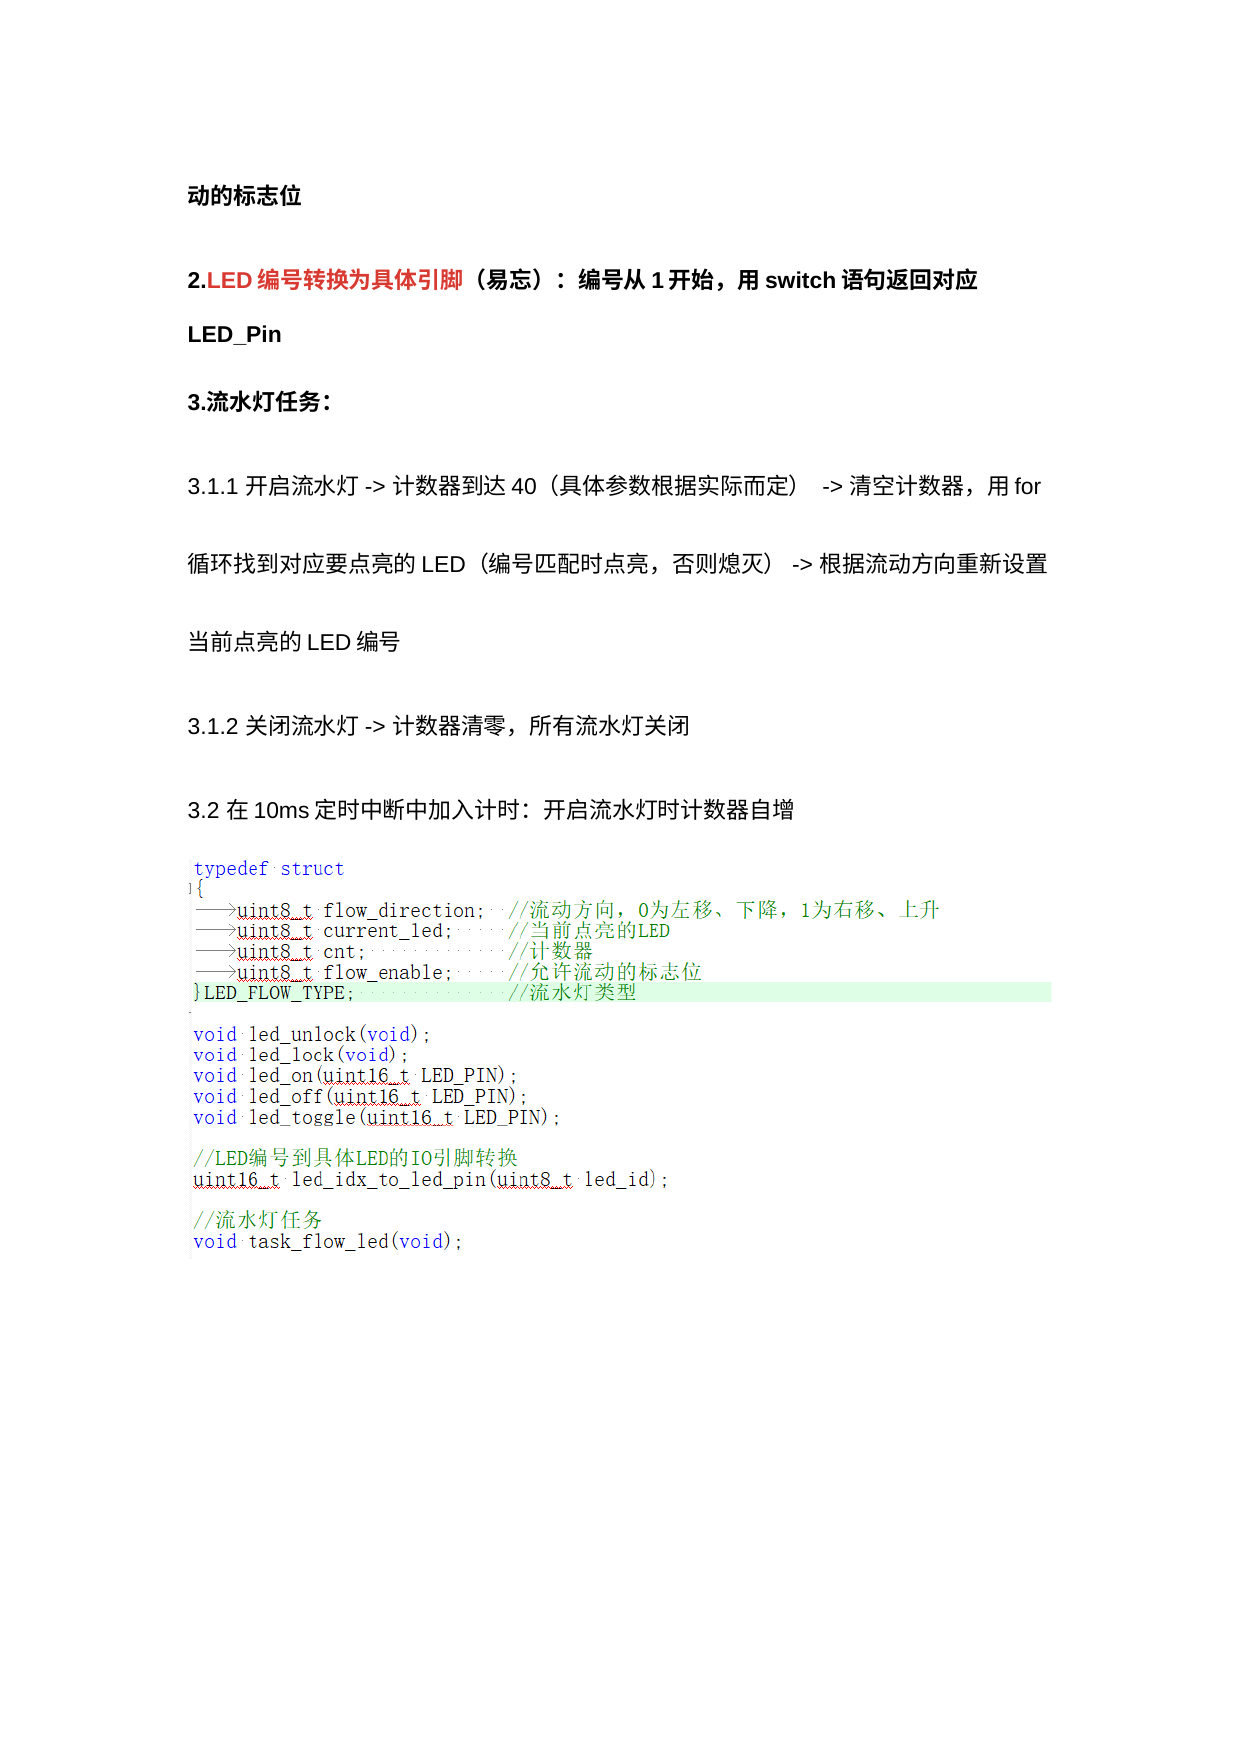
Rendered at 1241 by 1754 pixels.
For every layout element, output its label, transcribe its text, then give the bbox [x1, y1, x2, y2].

text 3.2 在10ms定时中断中加入计时：开启流水灯时计数器自增 [187, 776, 1053, 841]
text 3.流水灯任务： [187, 368, 1053, 433]
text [187, 162, 1053, 227]
picture [188, 859, 1052, 1259]
text 3.1.2 关闭流水灯 -> 计数器清零，所有流水灯关闭 [187, 692, 1053, 757]
text 2.LED编号转换为具体引脚（易忘）：编号从1开始，用switch语句返回对应LED_Pin [187, 246, 1053, 350]
text 3.1.1 开启流水灯 -> 计数器到达40（具体参数根据实际而定） -> 清空计数器，用for循环找到对应要点亮的LED（编号匹配时点亮，否则熄灭） -> 根据流动方向重新设置当前点亮的LED编号 [187, 452, 1053, 673]
